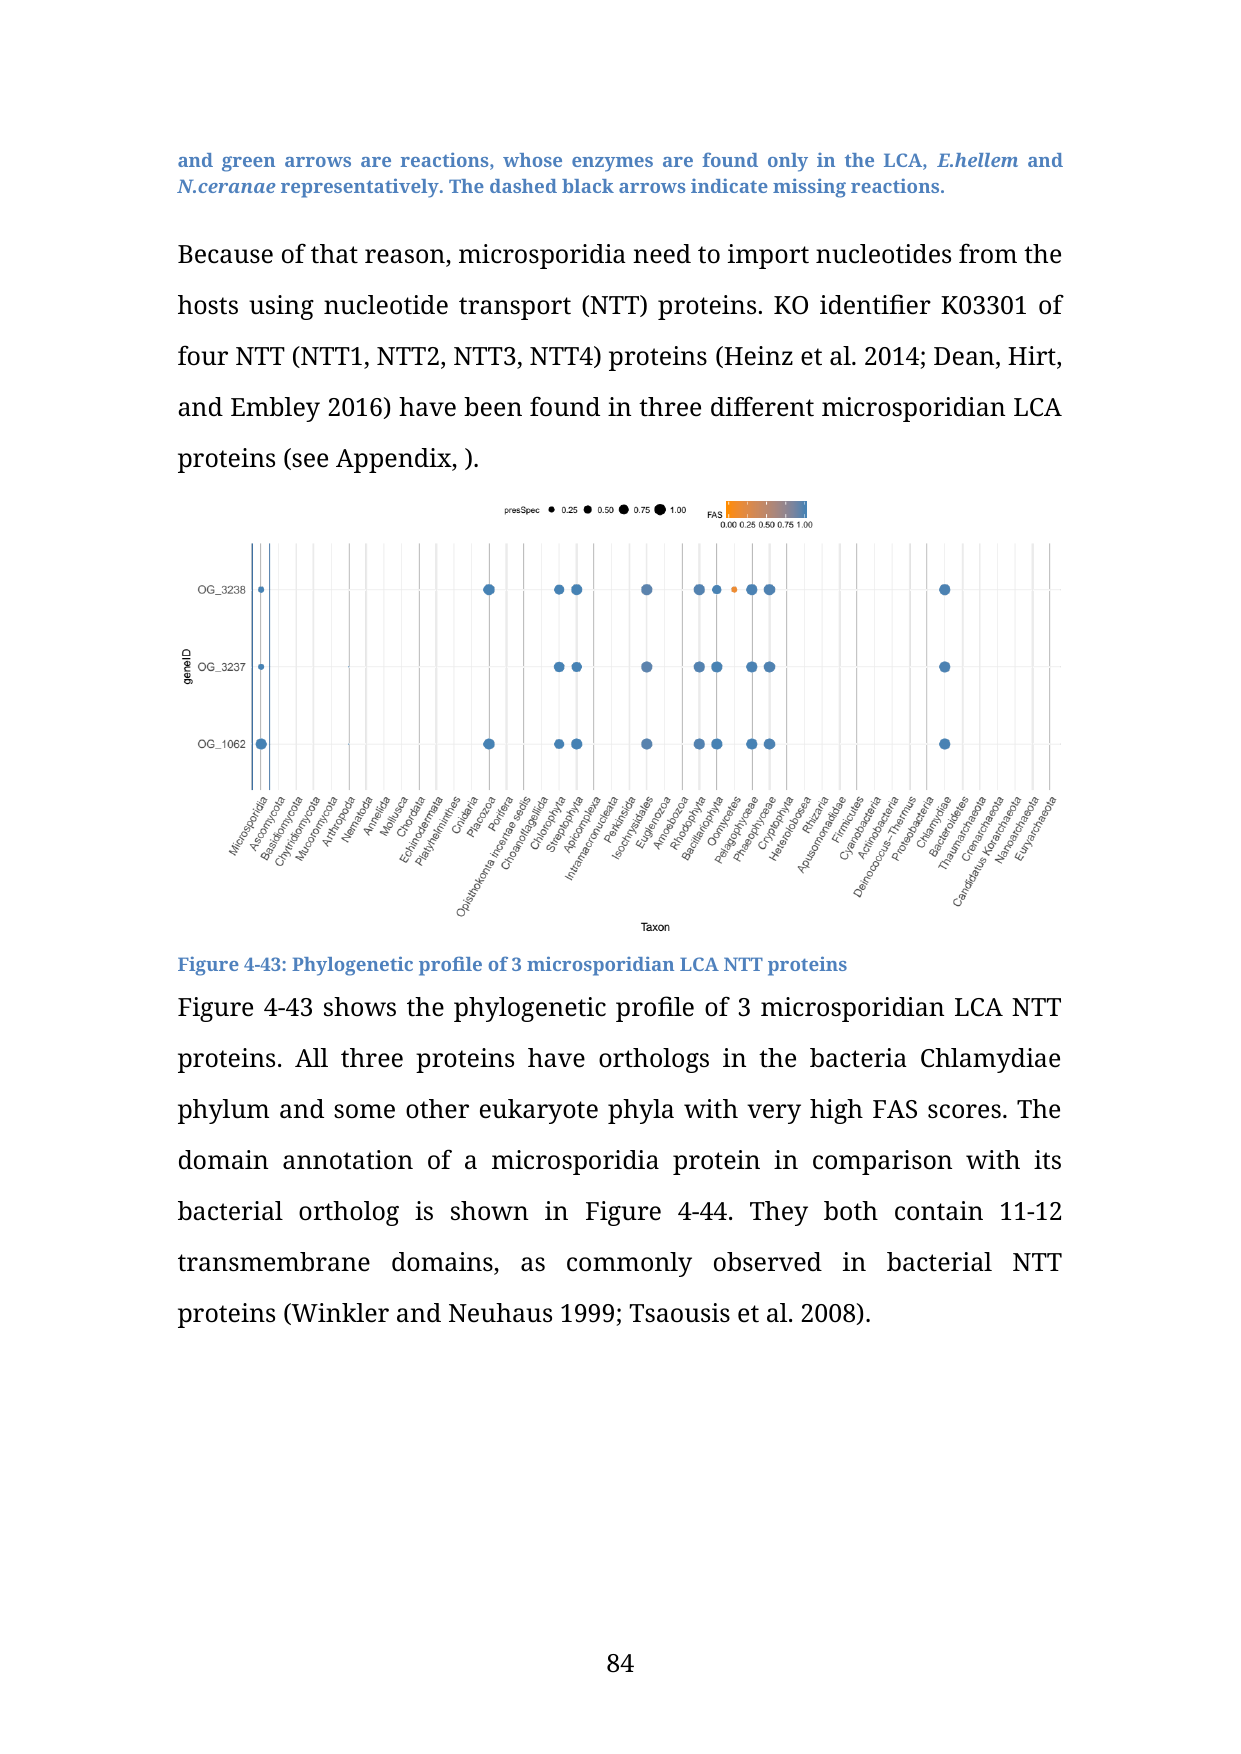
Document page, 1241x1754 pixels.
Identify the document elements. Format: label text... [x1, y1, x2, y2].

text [177, 148, 1063, 199]
